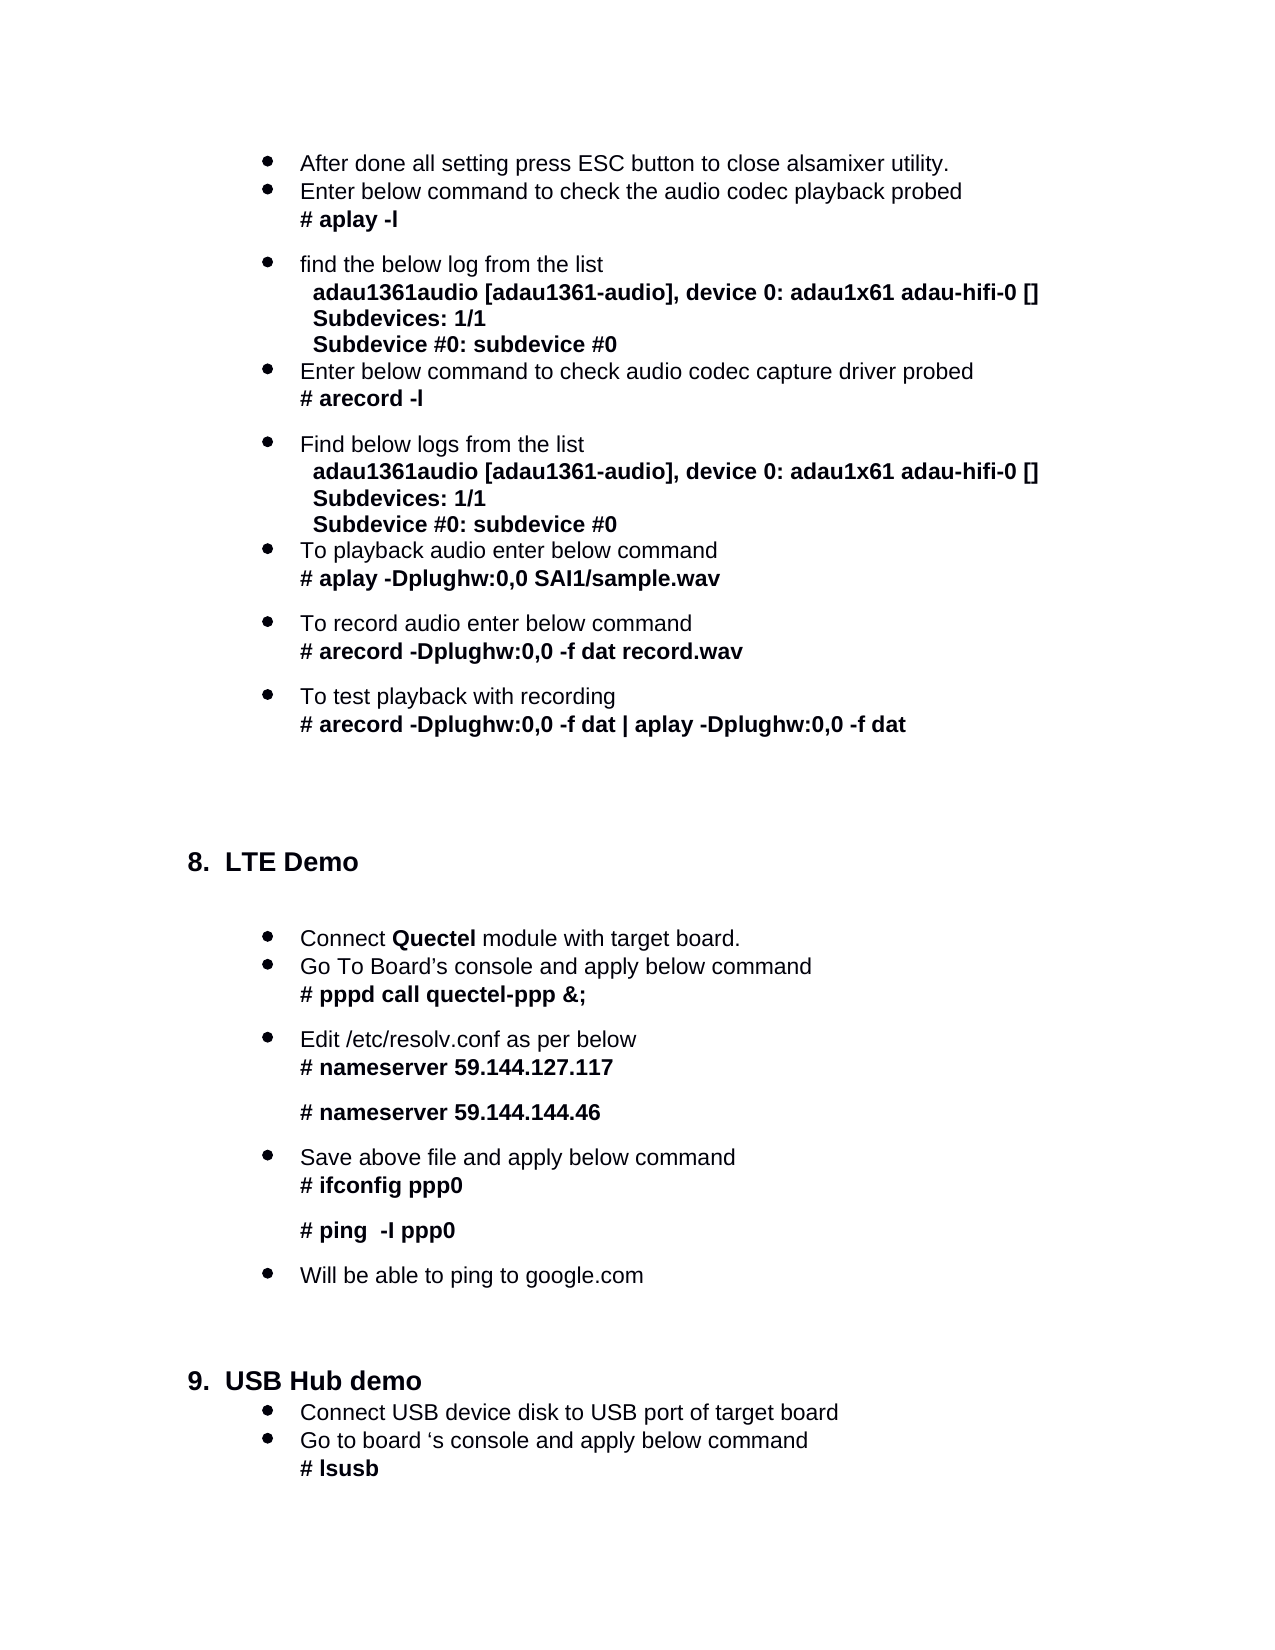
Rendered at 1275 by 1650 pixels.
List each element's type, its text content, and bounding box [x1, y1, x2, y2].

text # aplay -Dplughw:0,0 SAI1/sample.wav [300, 565, 1172, 592]
list Enter below command to check the audio codec playback probed [262, 178, 1172, 206]
list To record audio enter below command [262, 610, 1172, 638]
list Enter below command to check audio codec capture driver probed [262, 358, 1172, 385]
list Edit /etc/resolv.conf as per below [262, 1026, 1172, 1054]
text Subdevice #0: subdevice #0 [300, 331, 1172, 358]
text adau1361audio [adau1361-audio], device 0: adau1x61 adau-hifi-0 [] [300, 278, 1172, 305]
text Subdevices: 1/1 [300, 485, 1172, 511]
list Connect USB device disk to USB port of target board [262, 1399, 1172, 1427]
text # arecord -l [300, 385, 1172, 412]
text # lsusb [300, 1455, 1172, 1481]
text # arecord -Dplughw:0,0 -f dat record.wav [300, 638, 1172, 664]
text # aplay -l [300, 206, 1172, 232]
text # pppd call quectel-ppp &; [300, 981, 1172, 1007]
list To test playback with recording [262, 683, 1172, 711]
text Subdevice #0: subdevice #0 [300, 511, 1172, 537]
text Subdevices: 1/1 [300, 305, 1172, 331]
list Save above file and apply below command [262, 1144, 1172, 1172]
list Will be able to ping to google.com [262, 1262, 1172, 1290]
text adau1361audio [adau1361-audio], device 0: adau1x61 adau-hifi-0 [] [300, 458, 1172, 485]
list find the below log from the list [262, 251, 1172, 278]
text # ping www.google.com -I ppp0 [300, 1217, 1172, 1243]
list To playback audio enter below command [262, 537, 1172, 565]
list Go To Board’s console and apply below command [262, 953, 1172, 981]
list Go to board ‘s console and apply below command [262, 1427, 1172, 1455]
list After done all setting press ESC button to close alsamixer utility. [262, 150, 1172, 178]
text # arecord -Dplughw:0,0 -f dat | aplay -Dplughw:0,0 -f dat [300, 711, 1172, 737]
text # nameserver 59.144.127.117 [300, 1054, 1172, 1080]
text # nameserver 59.144.144.46 [300, 1099, 1172, 1125]
list Connect Quectel module with target board. [262, 925, 1172, 953]
text # ifconfig ppp0 [300, 1172, 1172, 1198]
subtitle USB Hub demo [187, 1365, 1172, 1397]
list Find below logs from the list [262, 431, 1172, 458]
subtitle LTE Demo [187, 846, 1172, 878]
